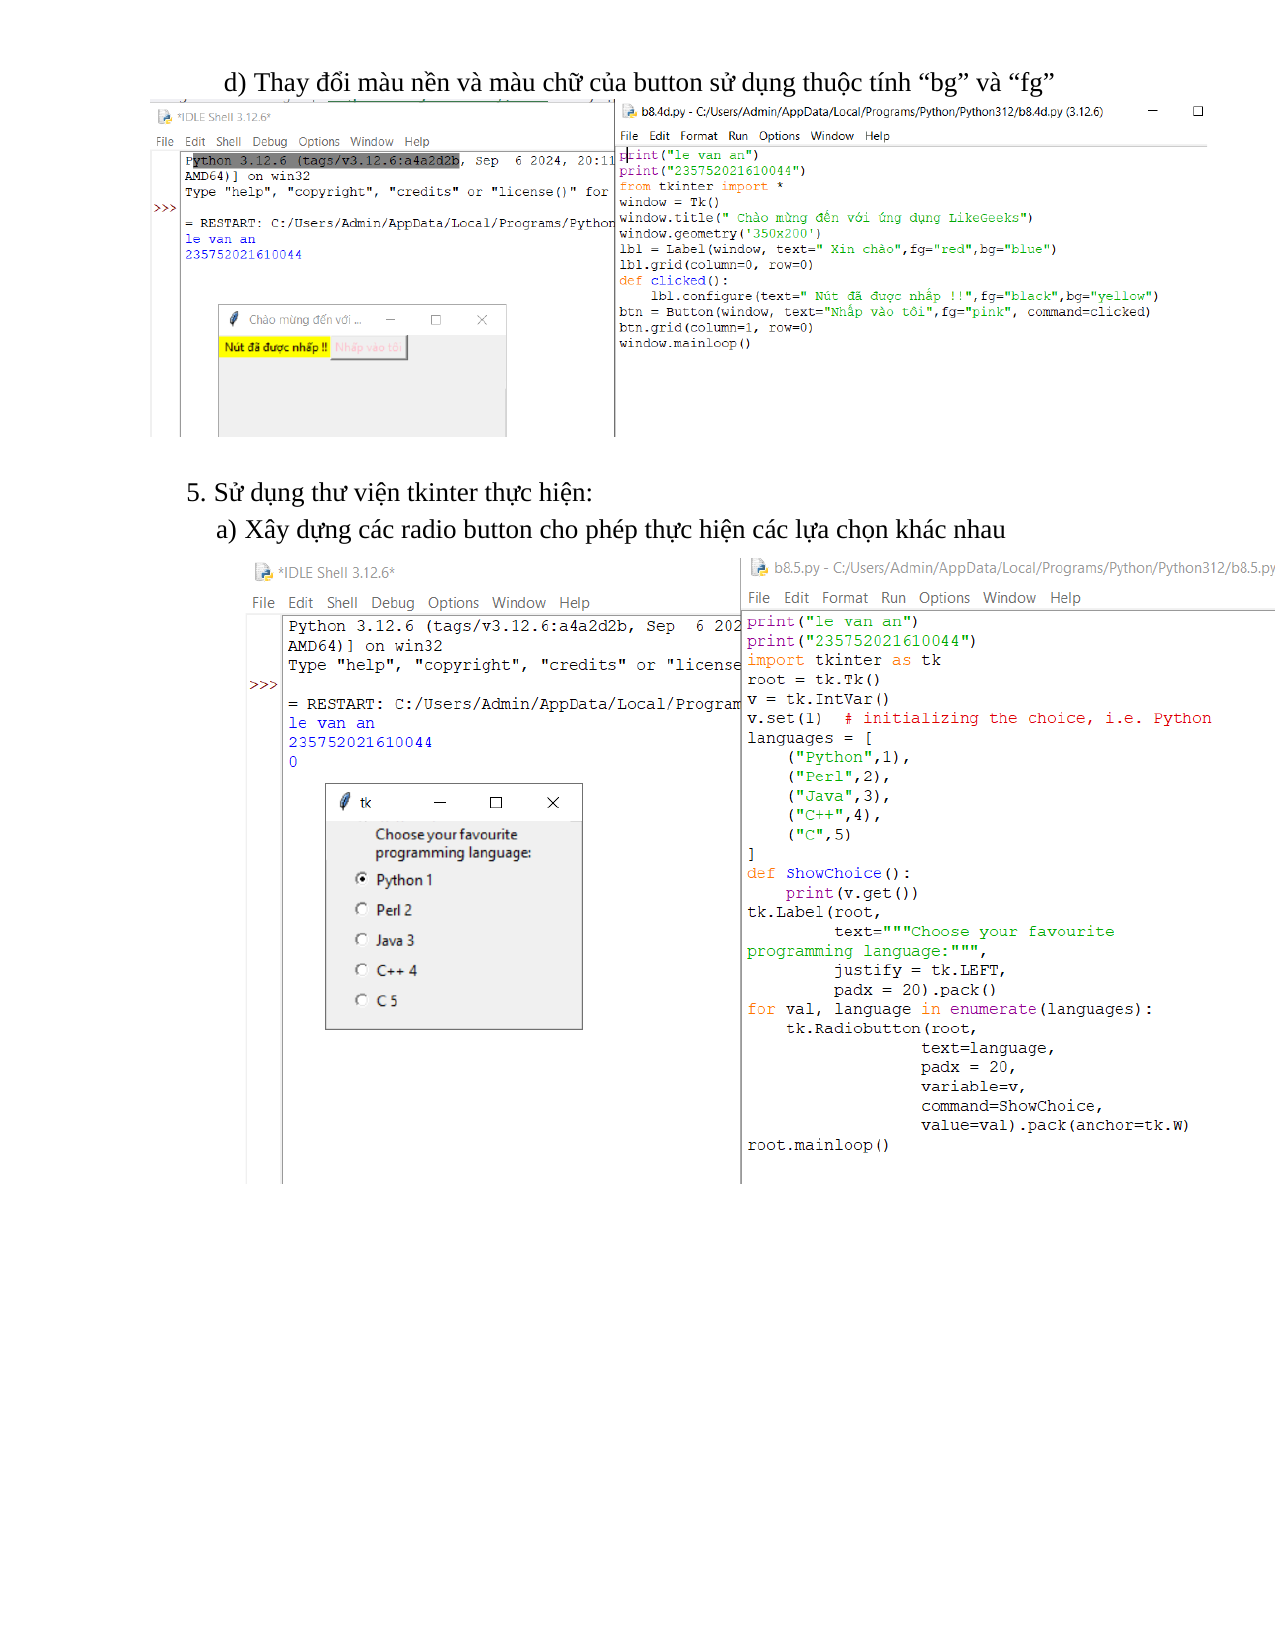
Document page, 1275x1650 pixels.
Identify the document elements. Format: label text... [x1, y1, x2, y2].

picture [150, 99, 1208, 437]
subtitle d) Thay đổi màu nền và màu chữ của button sử dụng thuộc tính “bg” và “fg” [150, 66, 1055, 99]
picture [245, 558, 1275, 1184]
text a) Xây dựng các radio button cho phép thực hiện các lựa chọn khác nhau [216, 513, 1064, 1190]
text 5. Sử dụng thư viện tkinter thực hiện: [186, 476, 1126, 507]
